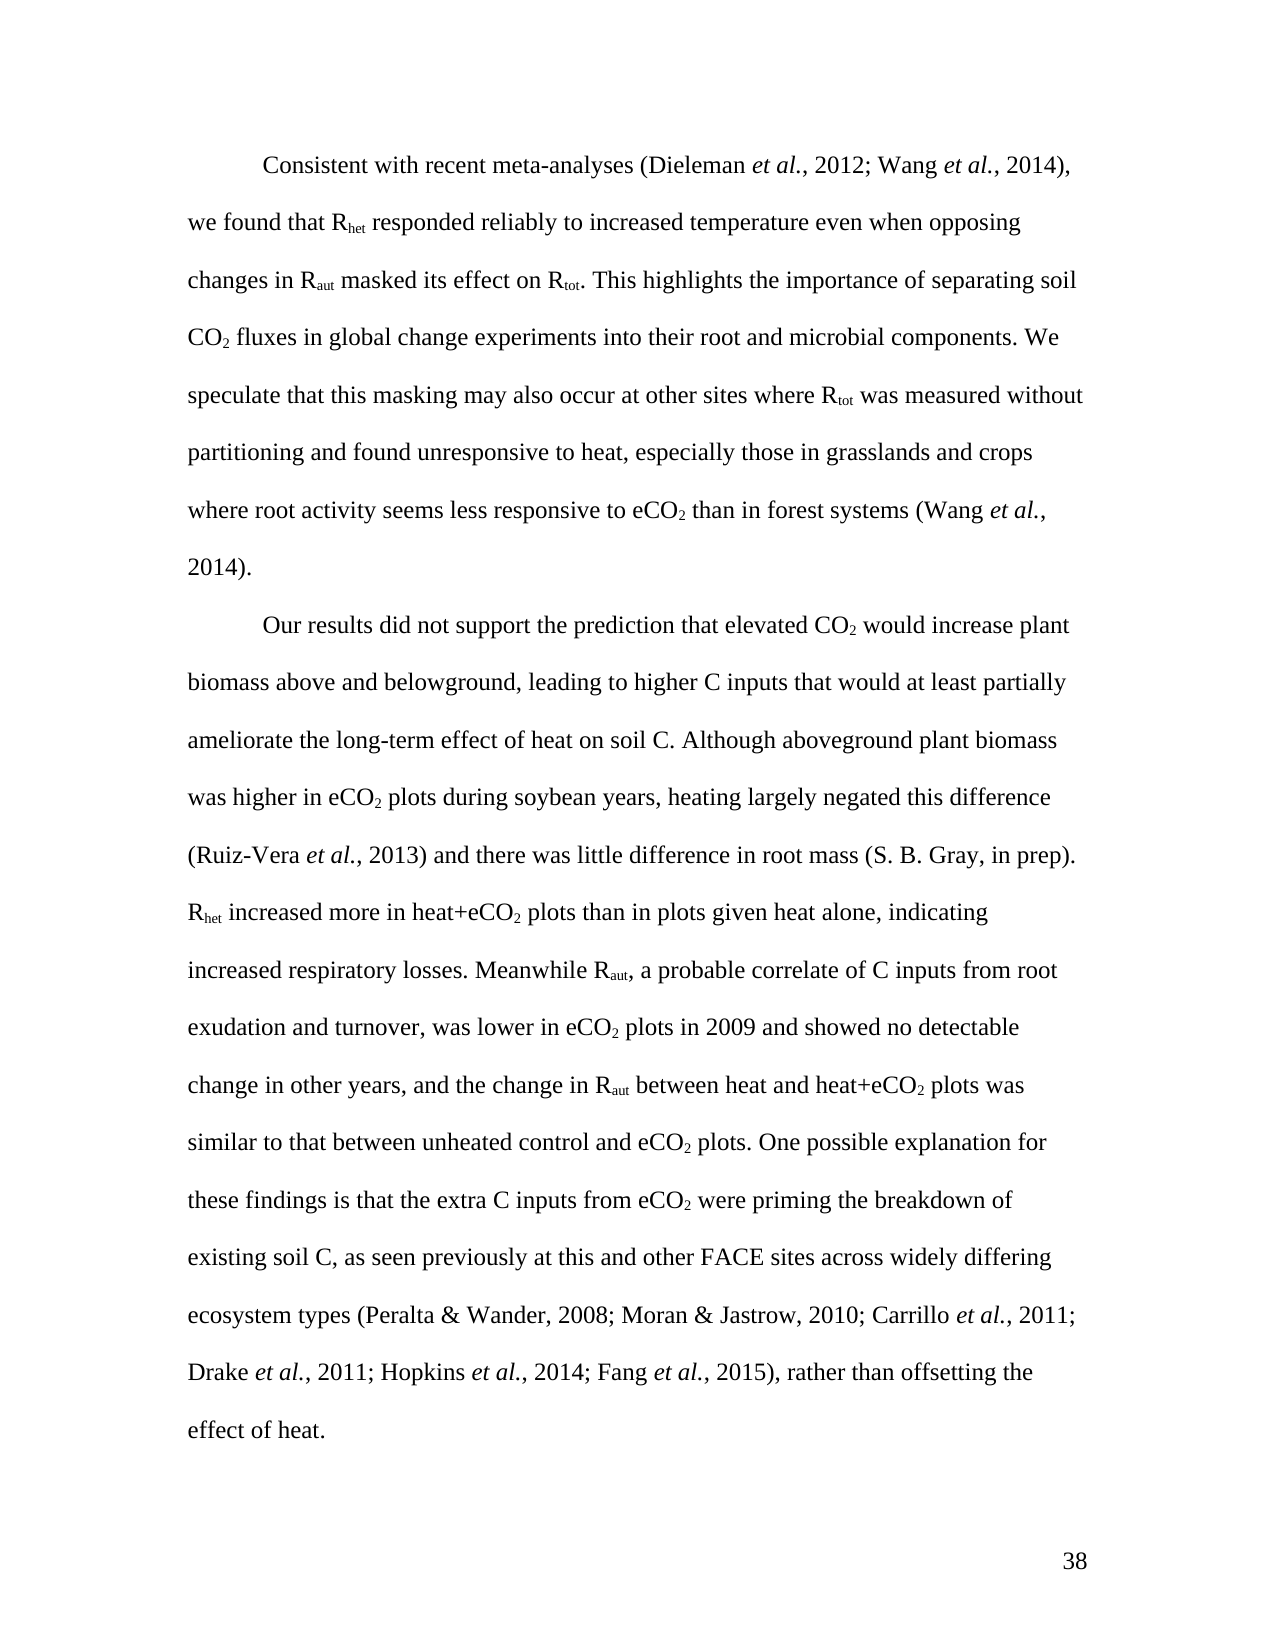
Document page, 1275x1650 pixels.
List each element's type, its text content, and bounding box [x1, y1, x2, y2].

text Our results did not support the prediction that elevated CO2 would increase plant biomass above and belowground, leading to higher C inputs that would at least partially ameliorate the long-term effect of heat on soil C. Although aboveground plant biomass was higher in eCO2 plots during soybean years, heating largely negated this difference (Ruiz-Vera et al., 2013) and there was little difference in root mass (S. B. Gray, in prep). Rhet increased more in heat+eCO2 plots than in plots given heat alone, indicating increased respiratory losses. Meanwhile Raut, a probable correlate of C inputs from root exudation and turnover, was lower in eCO2 plots in 2009 and showed no detectable change in other years, and the change in Raut between heat and heat+eCO2 plots was similar to that between unheated control and eCO2 plots. One possible explanation for these findings is that the extra C inputs from eCO2 were priming the breakdown of existing soil C, as seen previously at this and other FACE sites across widely differing ecosystem types (Peralta & Wander, 2008; Moran & Jastrow, 2010; Carrillo et al., 2011; Drake et al., 2011; Hopkins et al., 2014; Fang et al., 2015), rather than offsetting the effect of heat. [187, 610, 1087, 1444]
text Consistent with recent meta-analyses (Dieleman et al., 2012; Wang et al., 2014), we found that Rhet responded reliably to increased temperature even when opposing changes in Raut masked its effect on Rtot. This highlights the importance of separating soil CO2 fluxes in global change experiments into their root and microbial components. We speculate that this masking may also occur at other sites where Rtot was measured without partitioning and found unresponsive to heat, especially those in grasslands and crops where root activity seems less responsive to eCO2 than in forest systems (Wang et al., 2014). [187, 150, 1087, 581]
